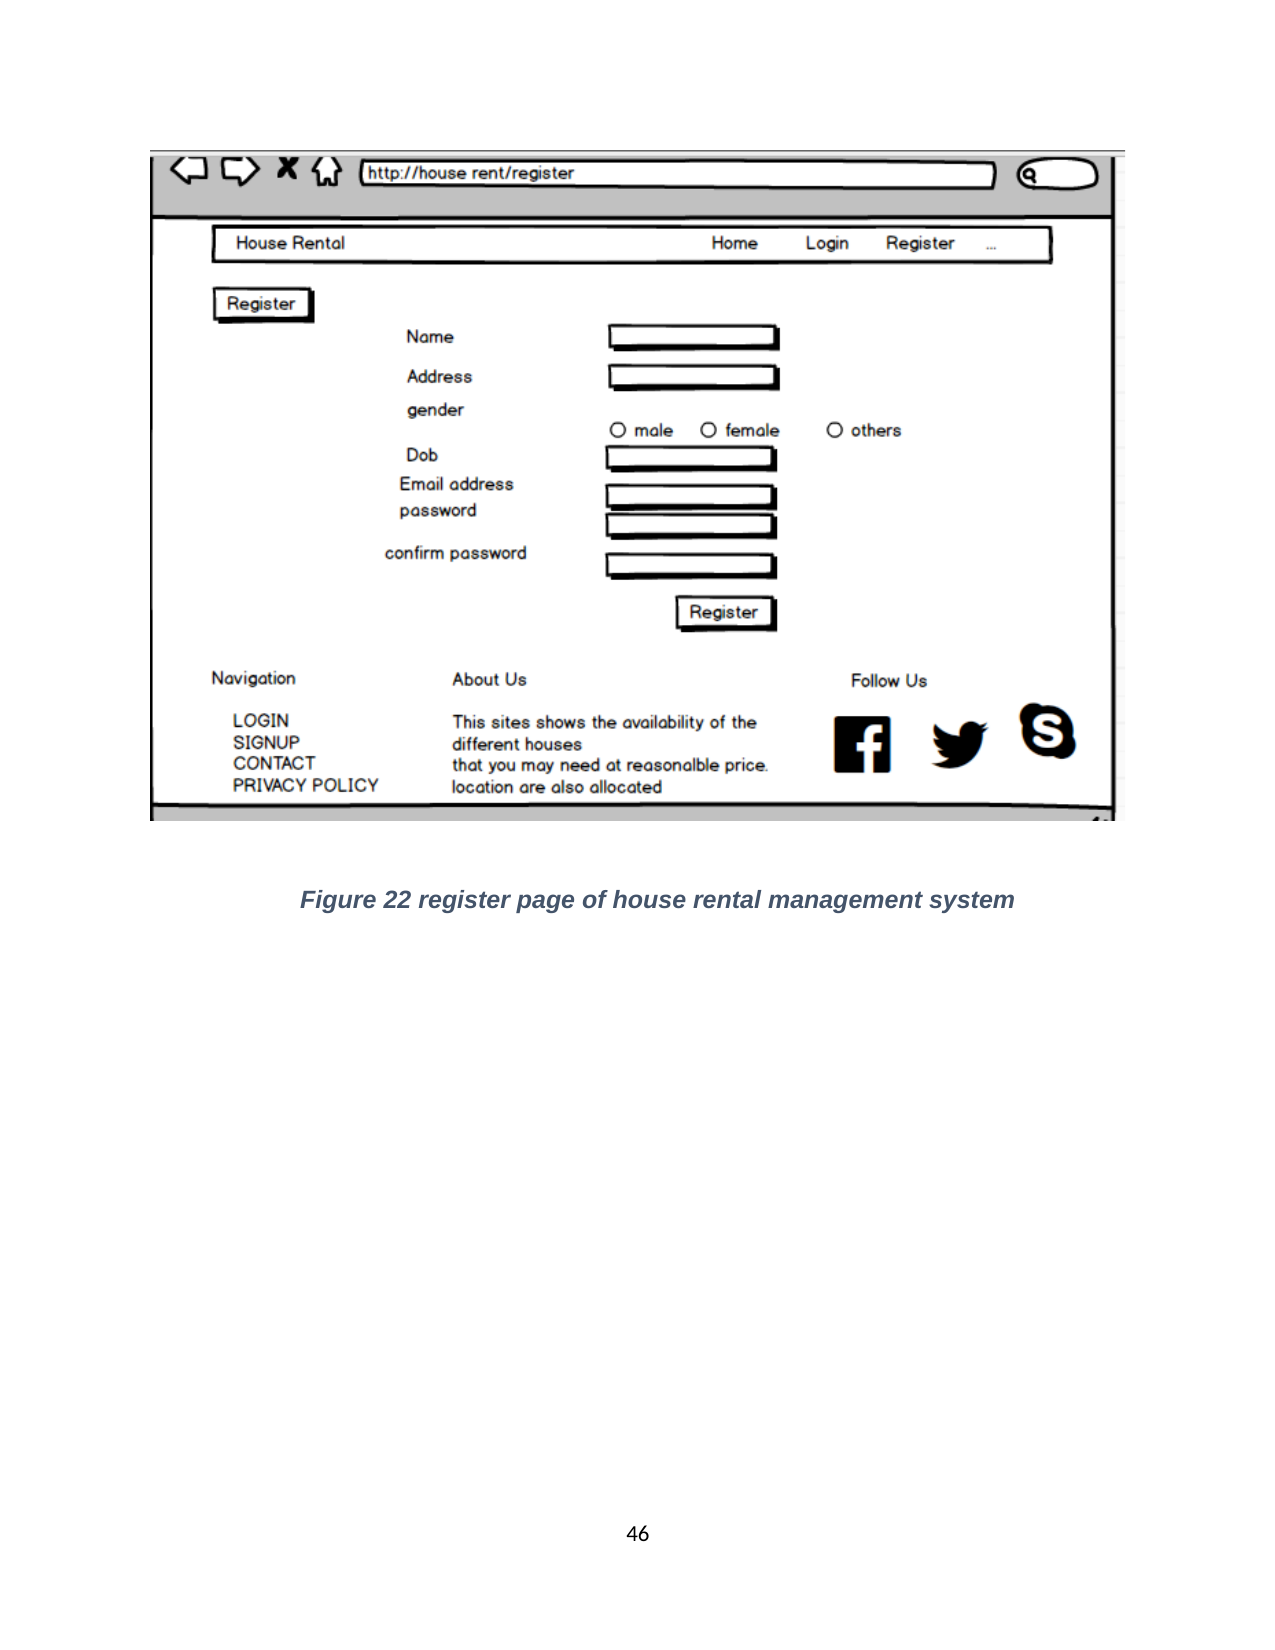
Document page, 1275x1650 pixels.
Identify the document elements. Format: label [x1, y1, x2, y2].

picture [150, 150, 1125, 821]
